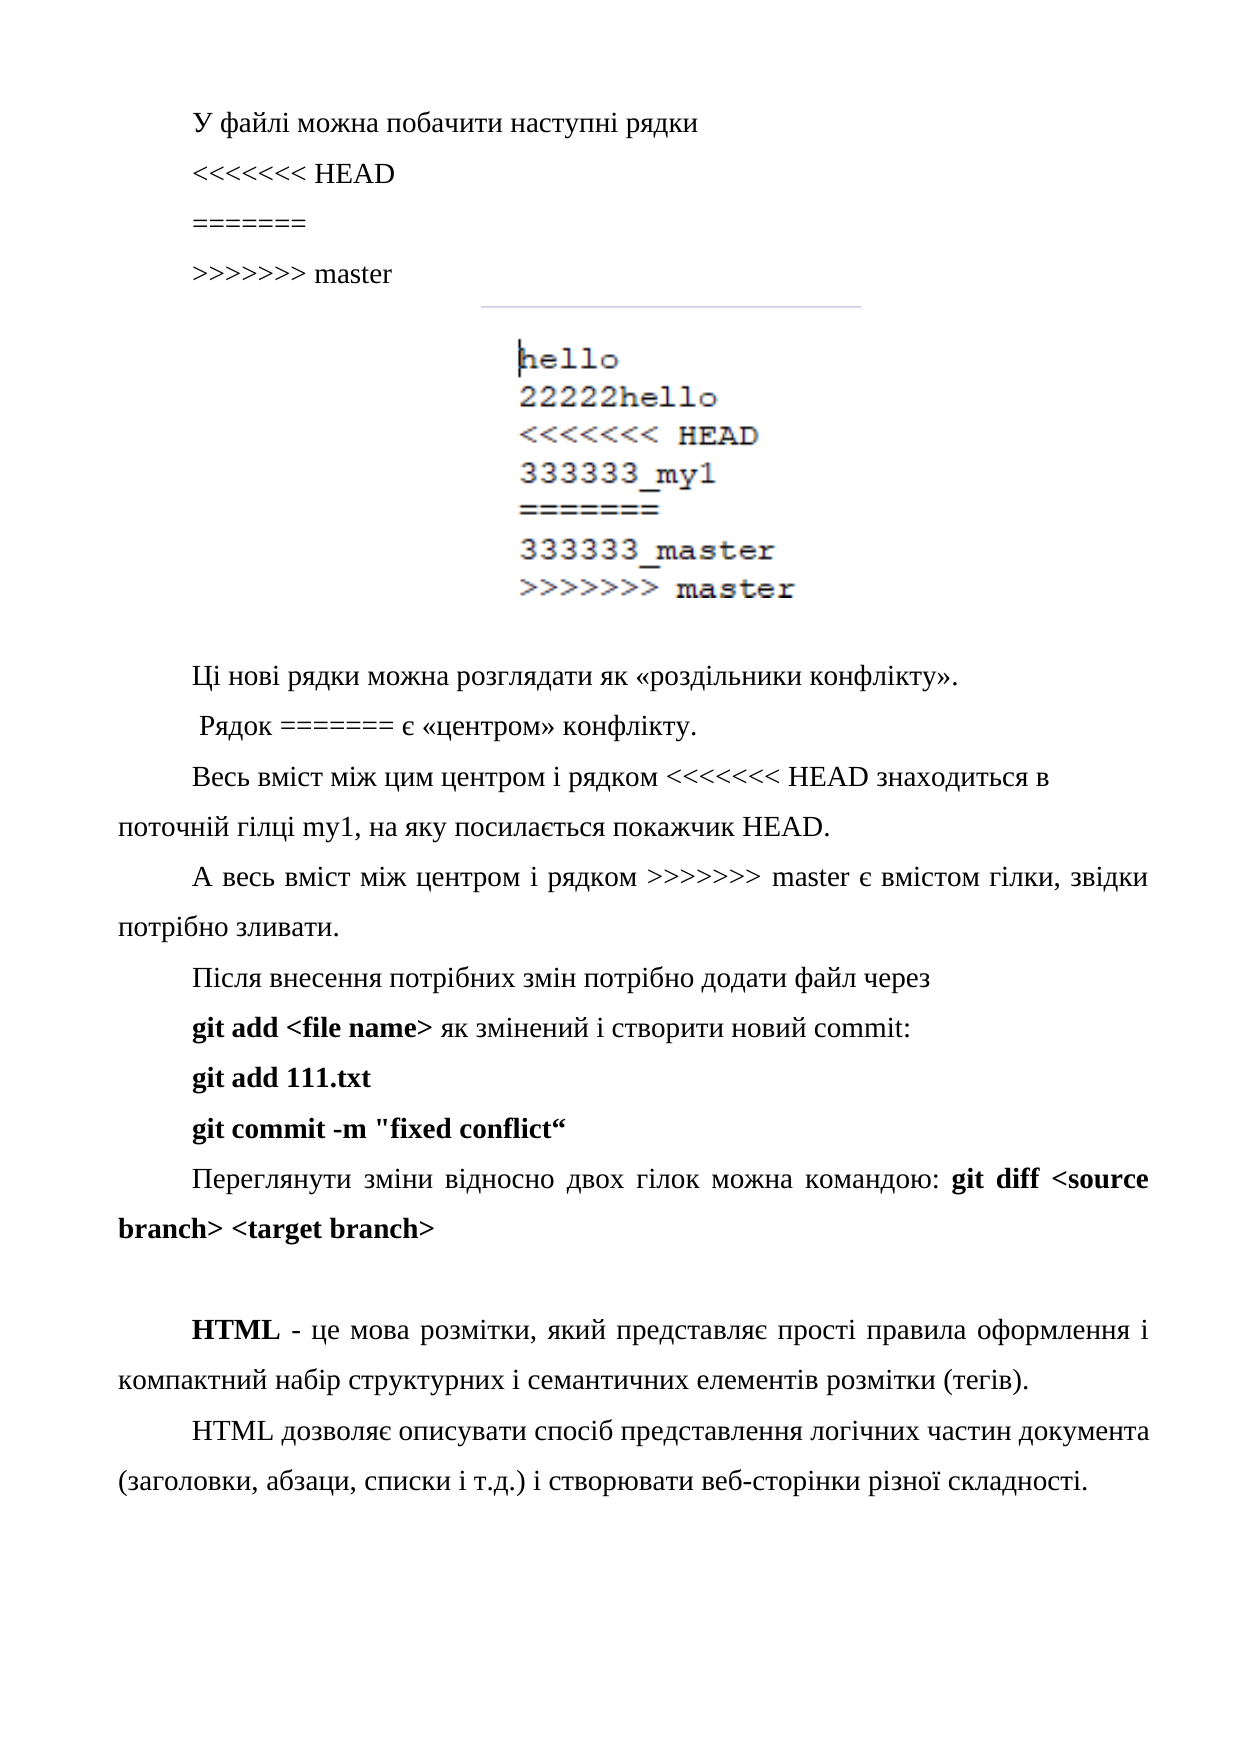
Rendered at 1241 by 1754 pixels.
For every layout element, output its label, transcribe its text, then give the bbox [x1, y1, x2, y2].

text HTML дозволяє описувати спосіб представлення логічних частин документа (заголовки, абзаци, списки і т.д.) і створювати веб-сторінки різної складності. [118, 1413, 1152, 1497]
text <<<<<<< HEAD [192, 156, 1238, 189]
text HTML - це мова розмітки, який представляє прості правила оформлення і компактний набір структурних і семантичних елементів розмітки (тегів). [118, 1312, 1238, 1396]
text Після внесення потрібних змін потрібно додати файл через git add <file name> як змінений і створити новий commit: git add 111.txt [192, 960, 932, 1094]
text У файлі можна побачити наступні рядки [192, 106, 1238, 139]
text ======= [192, 206, 1238, 240]
subtitle git commit -m "fixed conflict“ [192, 1111, 1238, 1144]
text Ці нові рядки можна розглядати як «роздільники конфлікту». Рядок ======= є «центром» конфлікту. [192, 658, 961, 742]
text Весь вміст між цим центром і рядком <<<<<<< HEAD знаходиться в поточній гілці my1, на яку посилається покажчик HEAD. [118, 759, 1153, 842]
text >>>>>>> master [192, 256, 1238, 290]
text Переглянути зміни відносно двох гілок можна командою: git diff <source branch> <target branch> [118, 1161, 1238, 1245]
text А весь вміст між центром і рядком >>>>>>> master є вмістом гілки, звідки потрібно зливати. [118, 859, 1238, 943]
picture [481, 306, 862, 598]
